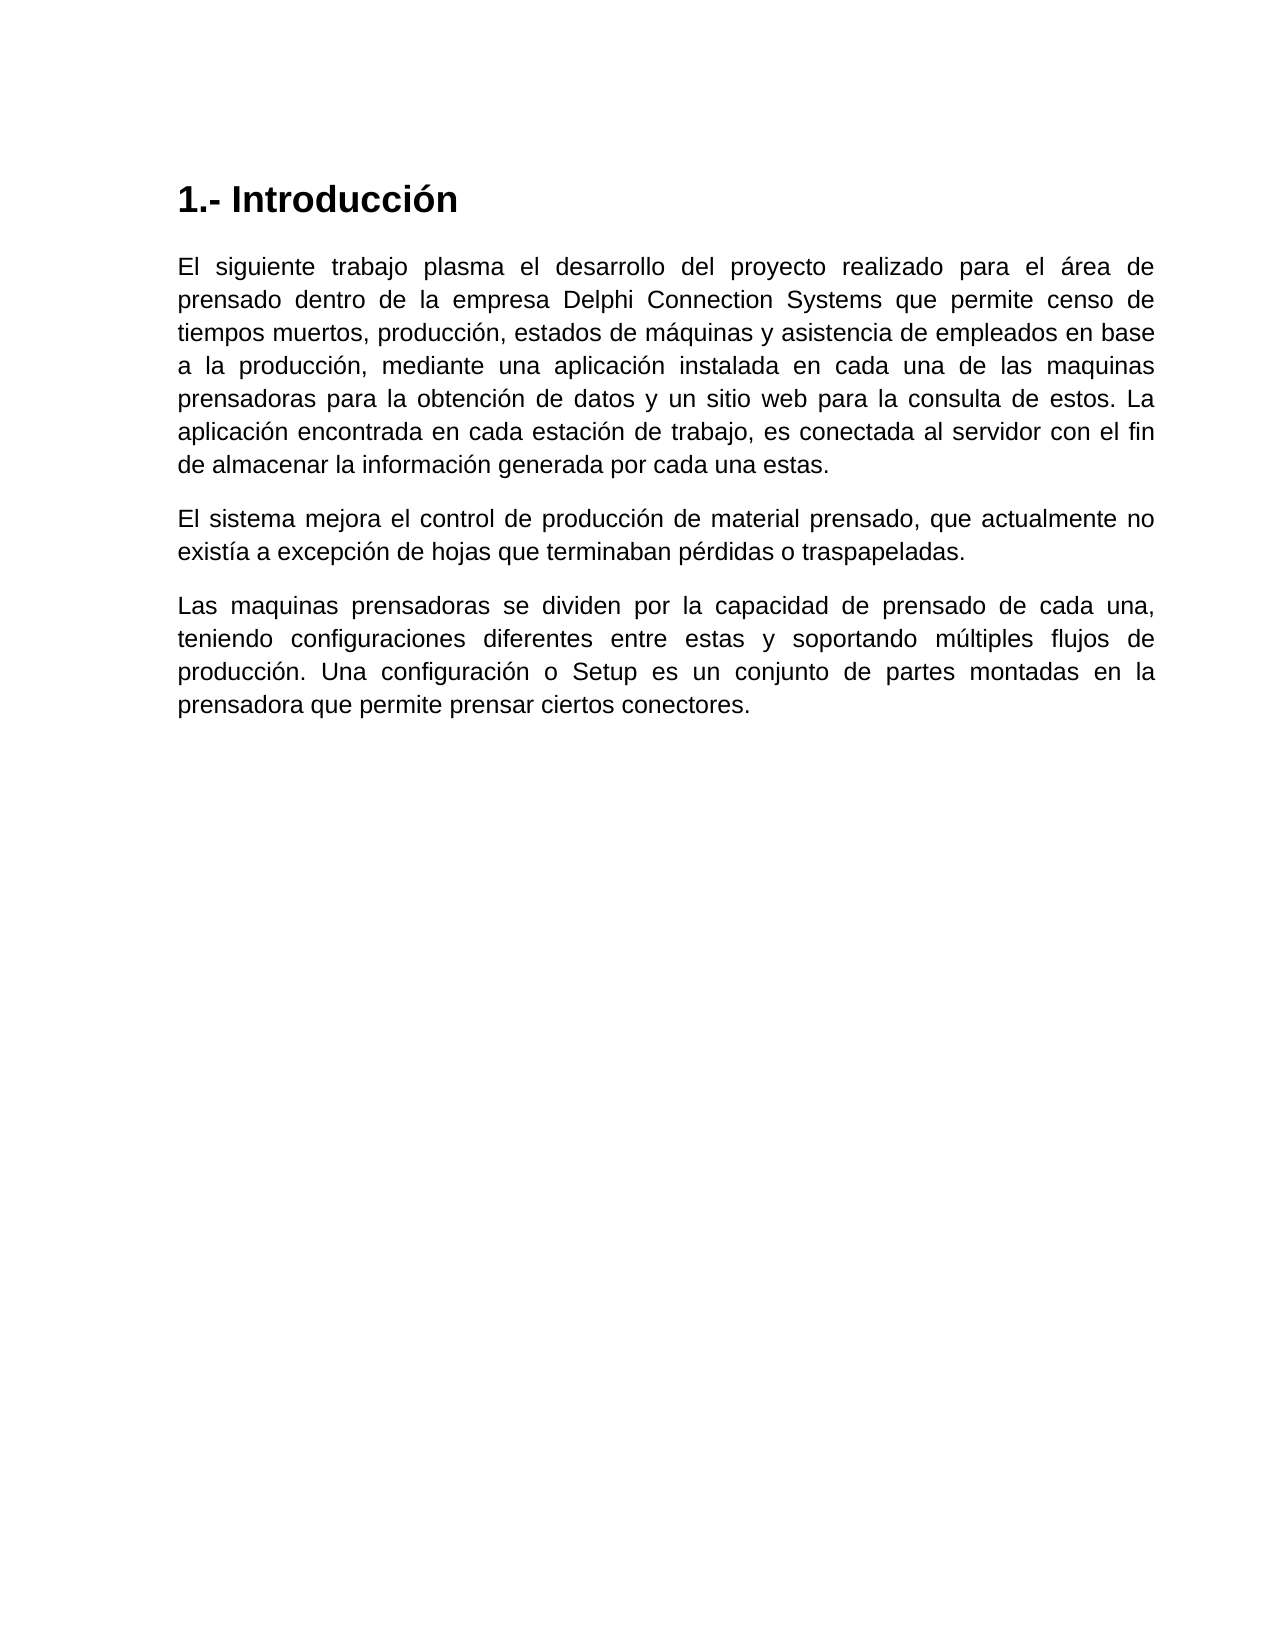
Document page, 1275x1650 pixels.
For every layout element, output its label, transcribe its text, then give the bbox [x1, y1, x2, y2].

subtitle 1.- Introducción [177, 177, 1157, 220]
text El siguiente trabajo plasma el desarrollo del proyecto realizado para el área de prensado dentro de la empresa Delphi Connection Systems que permite censo de tiempos muertos, producción, estados de máquinas y asistencia de empleados en base a la producción, mediante una aplicación instalada en cada una de las maquinas prensadoras para la obtención de datos y un sitio web para la consulta de estos. La aplicación encontrada en cada estación de trabajo, es conectada al servidor con el fin de almacenar la información generada por cada una estas. [177, 252, 1157, 479]
text Las maquinas prensadoras se dividen por la capacidad de prensado de cada una, teniendo configuraciones diferentes entre estas y soportando múltiples flujos de producción. Una configuración o Setup es un conjunto de partes montadas en la prensadora que permite prensar ciertos conectores. [177, 591, 1157, 718]
text El sistema mejora el control de producción de material prensado, que actualmente no existía a excepción de hojas que terminaban pérdidas o traspapeladas. [177, 504, 1157, 566]
